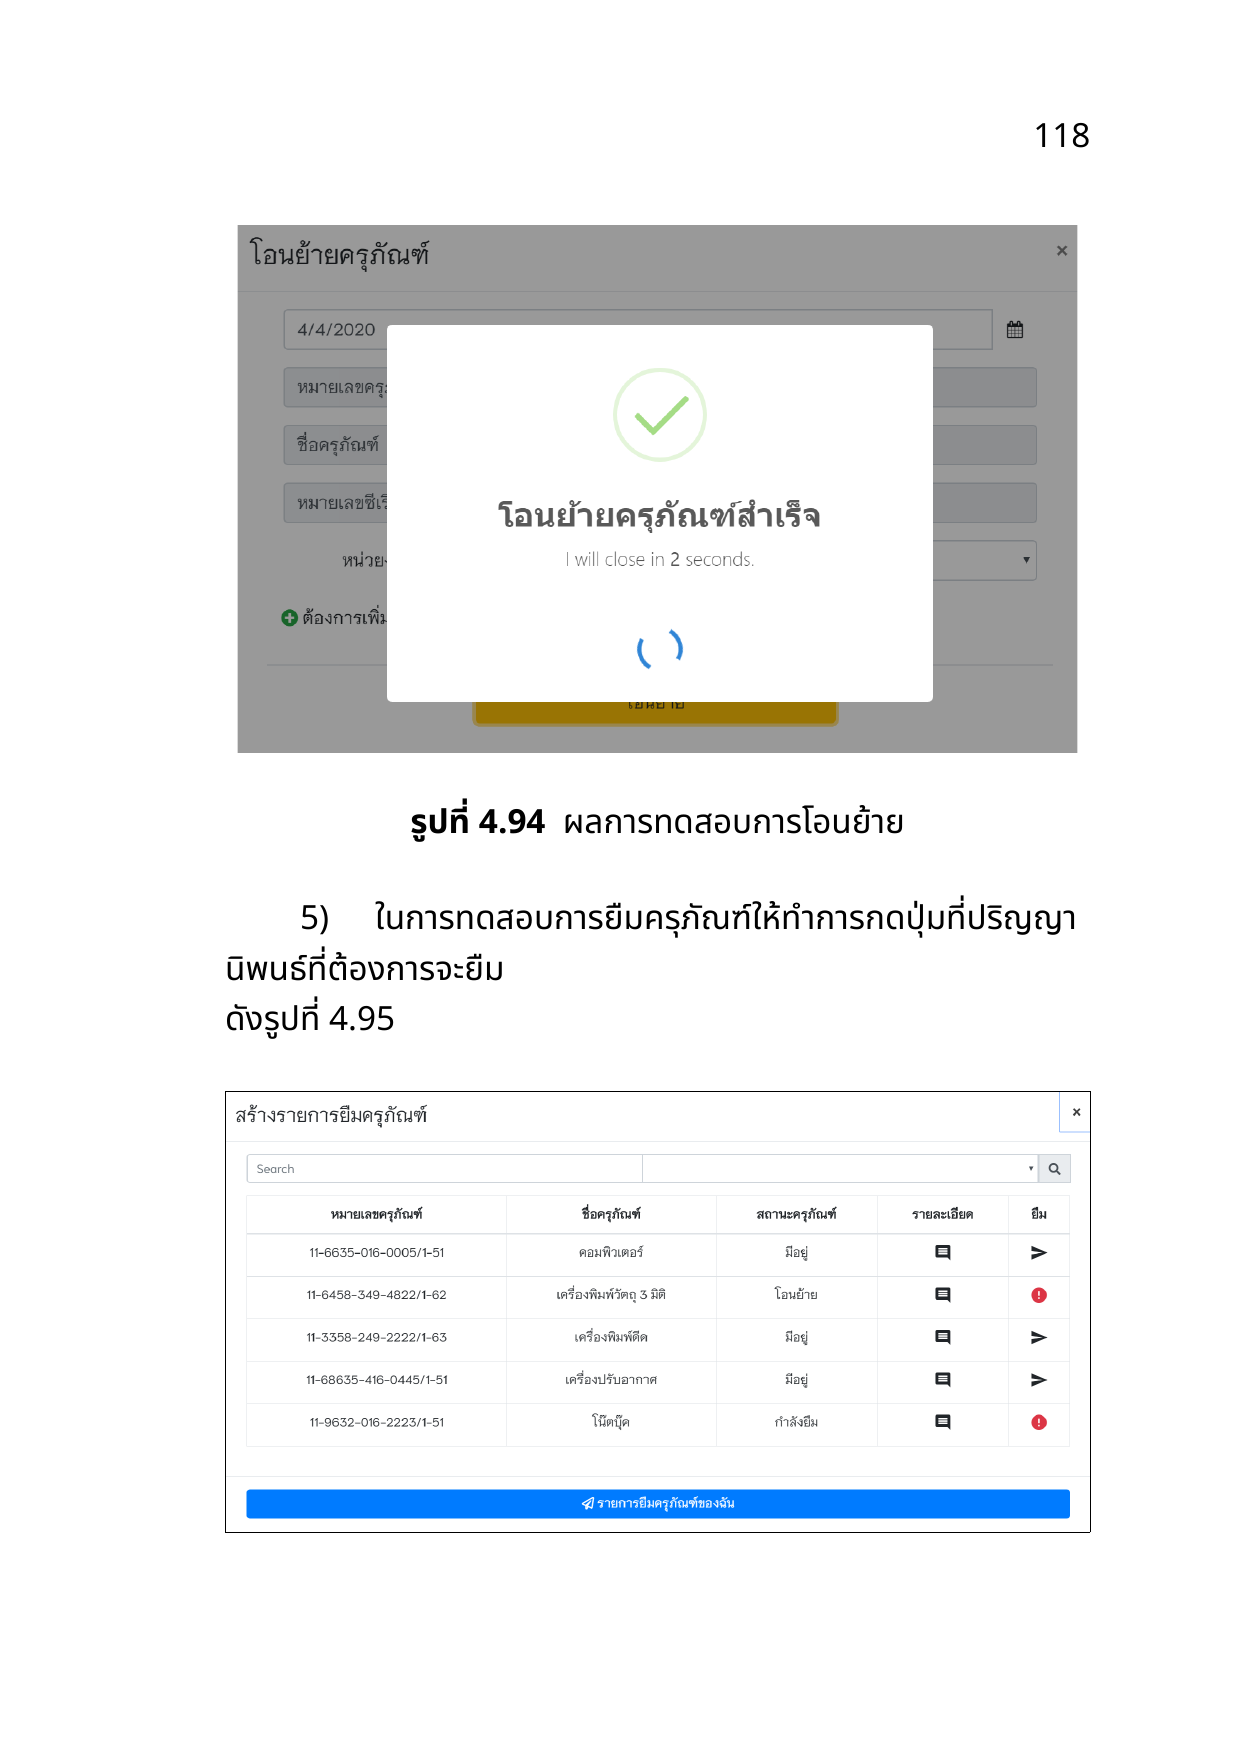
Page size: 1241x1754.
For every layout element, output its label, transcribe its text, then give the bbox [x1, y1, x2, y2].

picture [237, 225, 1078, 753]
picture [226, 1092, 1090, 1532]
